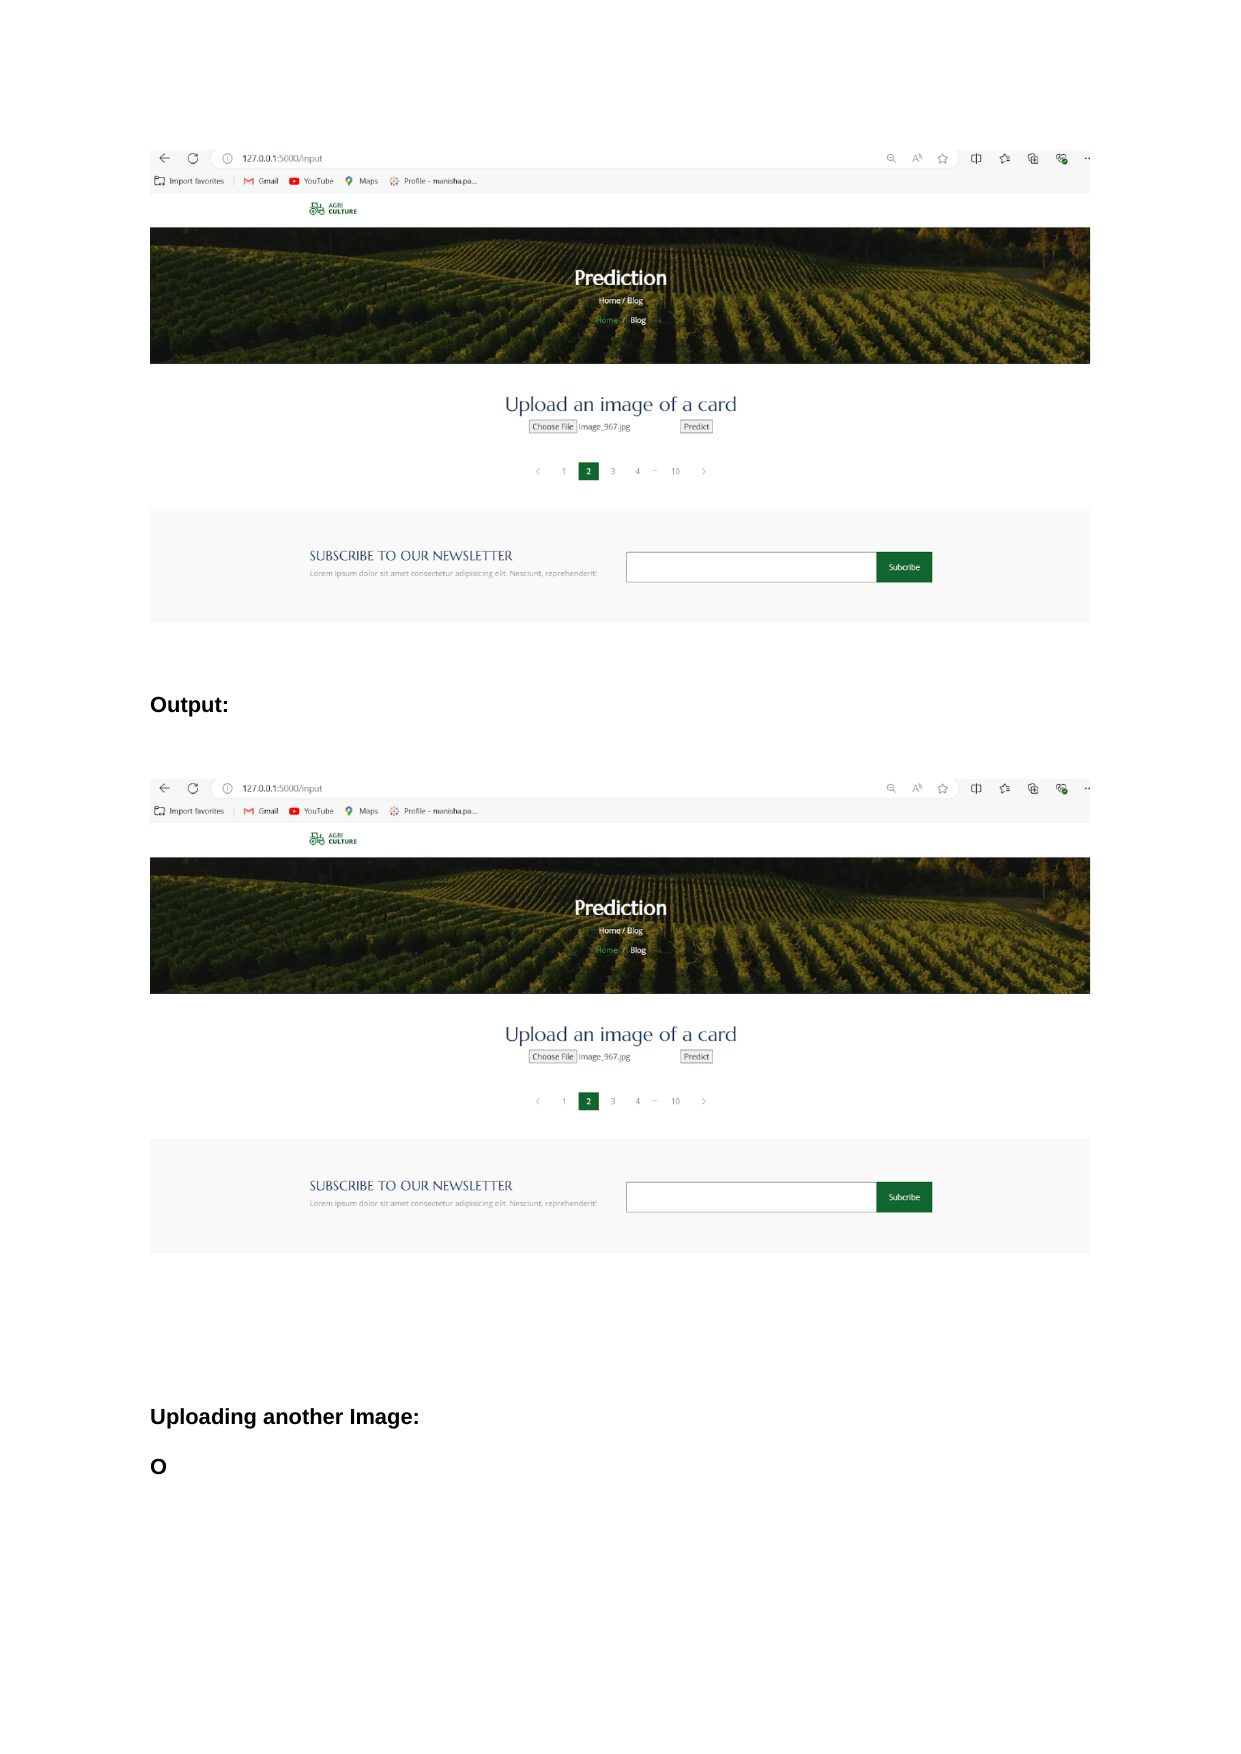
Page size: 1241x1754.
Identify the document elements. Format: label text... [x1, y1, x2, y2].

text Uploading another Image: Ooutput: [150, 1253, 1090, 1479]
picture [150, 150, 1091, 623]
picture [150, 779, 1091, 1253]
subtitle UI Image preview: Let’s see what our index.html page looks like: By clicking on get started it will redirect us to the input page i.e’s prediction page Input.html: By clicking on get started it will redirect us to the input page i.e’s prediction page OutPut.html: Uploading another Image: Output: [150, 623, 1090, 764]
